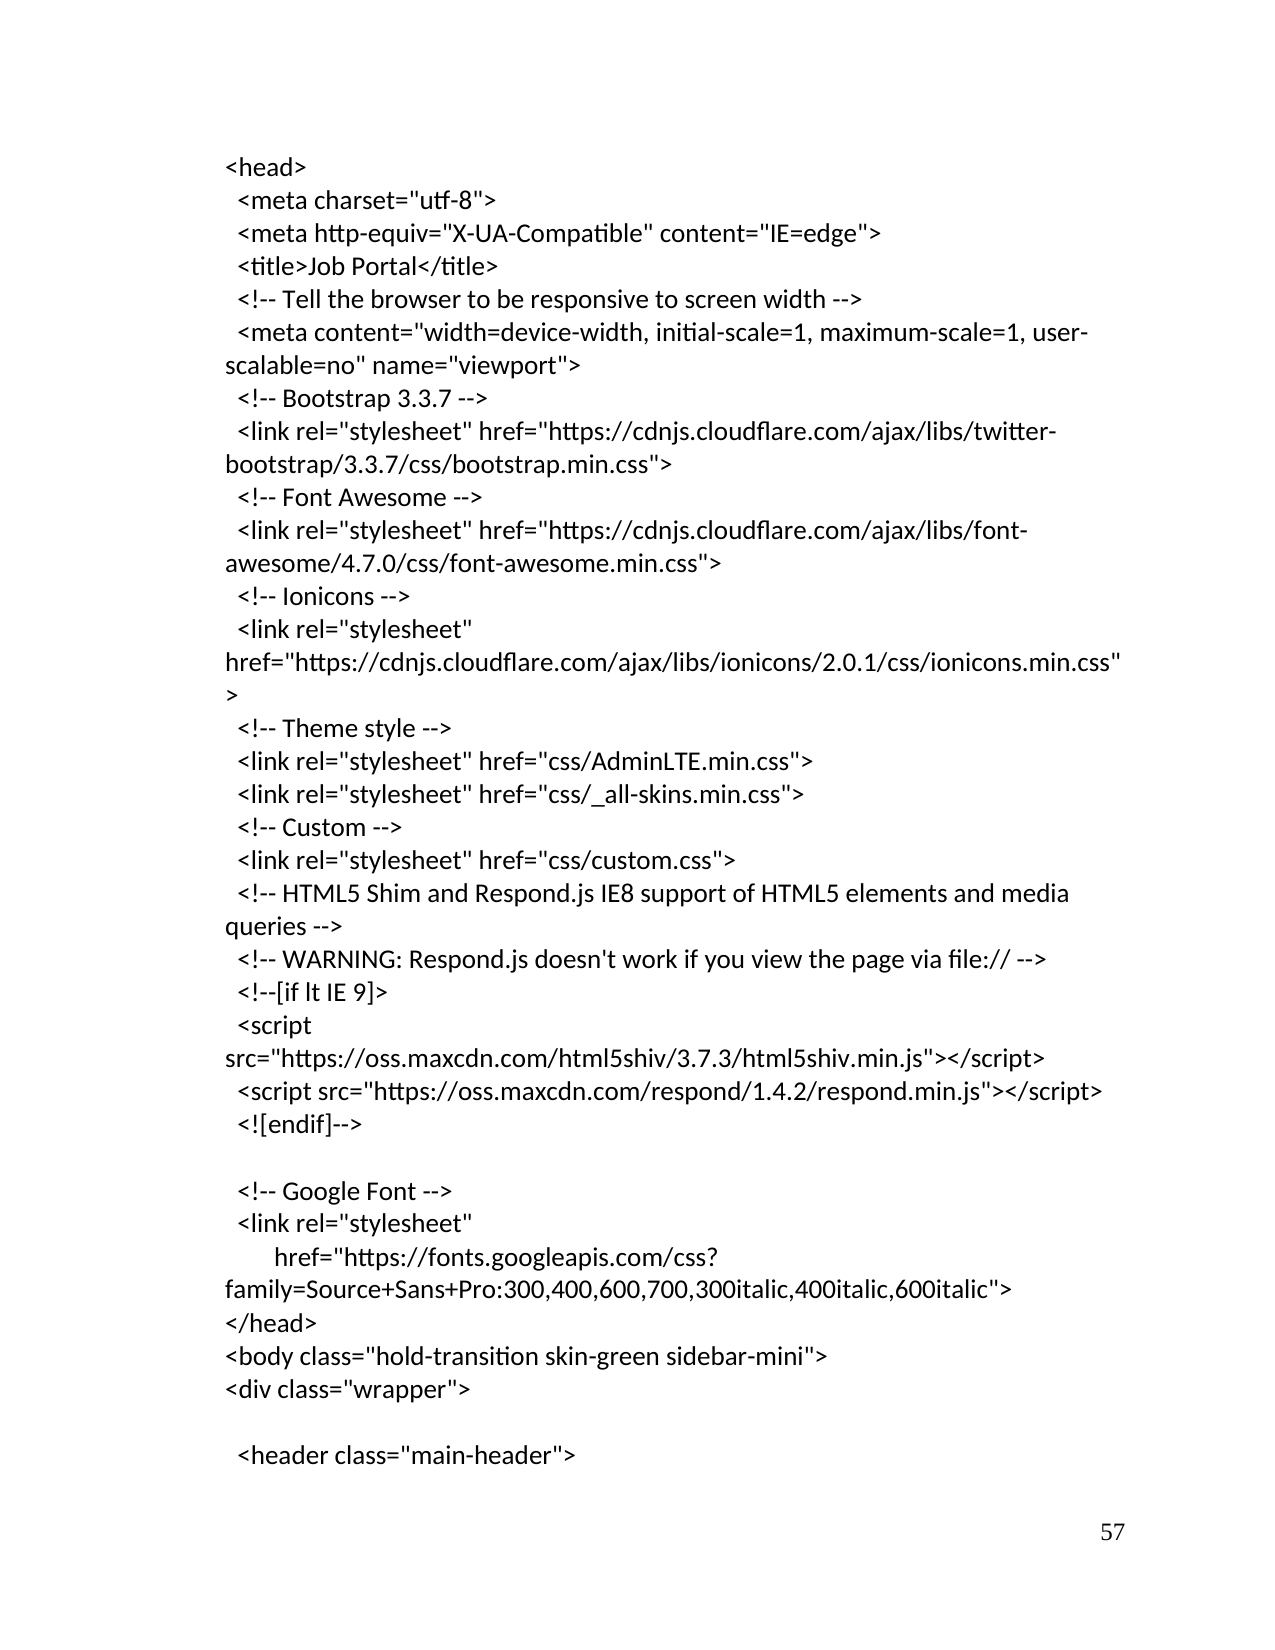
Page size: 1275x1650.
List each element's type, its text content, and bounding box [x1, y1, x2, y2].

text <script src="https://oss.maxcdn.com/html5shiv/3.7.3/html5shiv.min.js"></script> [225, 1008, 1125, 1074]
text <link rel="stylesheet" href="https://cdnjs.cloudflare.com/ajax/libs/ionicons/2.0.1/css/ionicons.min.css"> [225, 612, 1125, 711]
text <meta content="width=device-width, initial-scale=1, maximum-scale=1, user-scalable=no" name="viewport"> [225, 315, 1125, 381]
text <!-- Tell the browser to be responsive to screen width --> [225, 282, 1125, 315]
text <link rel="stylesheet" href="css/_all-skins.min.css"> [225, 777, 1125, 810]
text <!-- Font Awesome --> [225, 480, 1125, 513]
text <!-- Theme style --> [225, 711, 1125, 744]
text <!-- Ionicons --> [225, 579, 1125, 612]
text <link rel="stylesheet" href="https://cdnjs.cloudflare.com/ajax/libs/twitter-bootstrap/3.3.7/css/bootstrap.min.css"> [225, 414, 1125, 480]
text <!--[if lt IE 9]> [225, 976, 1125, 1008]
text <head> [225, 150, 1125, 183]
text href="https://fonts.googleapis.com/css?family=Source+Sans+Pro:300,400,600,700,300italic,400italic,600italic"> [225, 1240, 1125, 1306]
text <link rel="stylesheet" href="css/AdminLTE.min.css"> [225, 744, 1125, 777]
text <link rel="stylesheet" href="https://cdnjs.cloudflare.com/ajax/libs/font-awesome/4.7.0/css/font-awesome.min.css"> [225, 513, 1125, 579]
text <!-- Custom --> [225, 810, 1125, 843]
text <header class="main-header"> [225, 1438, 1125, 1471]
text <div class="wrapper"> [225, 1372, 1125, 1405]
text <link rel="stylesheet" href="css/custom.css"> [225, 843, 1125, 876]
text <title>Job Portal</title> [225, 249, 1125, 282]
text <![endif]--> [225, 1108, 1125, 1141]
text <!-- HTML5 Shim and Respond.js IE8 support of HTML5 elements and media queries --> [225, 876, 1125, 942]
text <!-- Bootstrap 3.3.7 --> [225, 381, 1125, 414]
text <!-- Google Font --> [225, 1174, 1125, 1207]
text </head> [225, 1306, 1125, 1339]
text <link rel="stylesheet" [225, 1207, 1125, 1240]
text <!-- WARNING: Respond.js doesn't work if you view the page via file:// --> [225, 942, 1125, 976]
text <meta http-equiv="X-UA-Compatible" content="IE=edge"> [225, 216, 1125, 249]
text <script src="https://oss.maxcdn.com/respond/1.4.2/respond.min.js"></script> [225, 1074, 1125, 1108]
text <meta charset="utf-8"> [225, 183, 1125, 216]
text <body class="hold-transition skin-green sidebar-mini"> [225, 1339, 1125, 1372]
